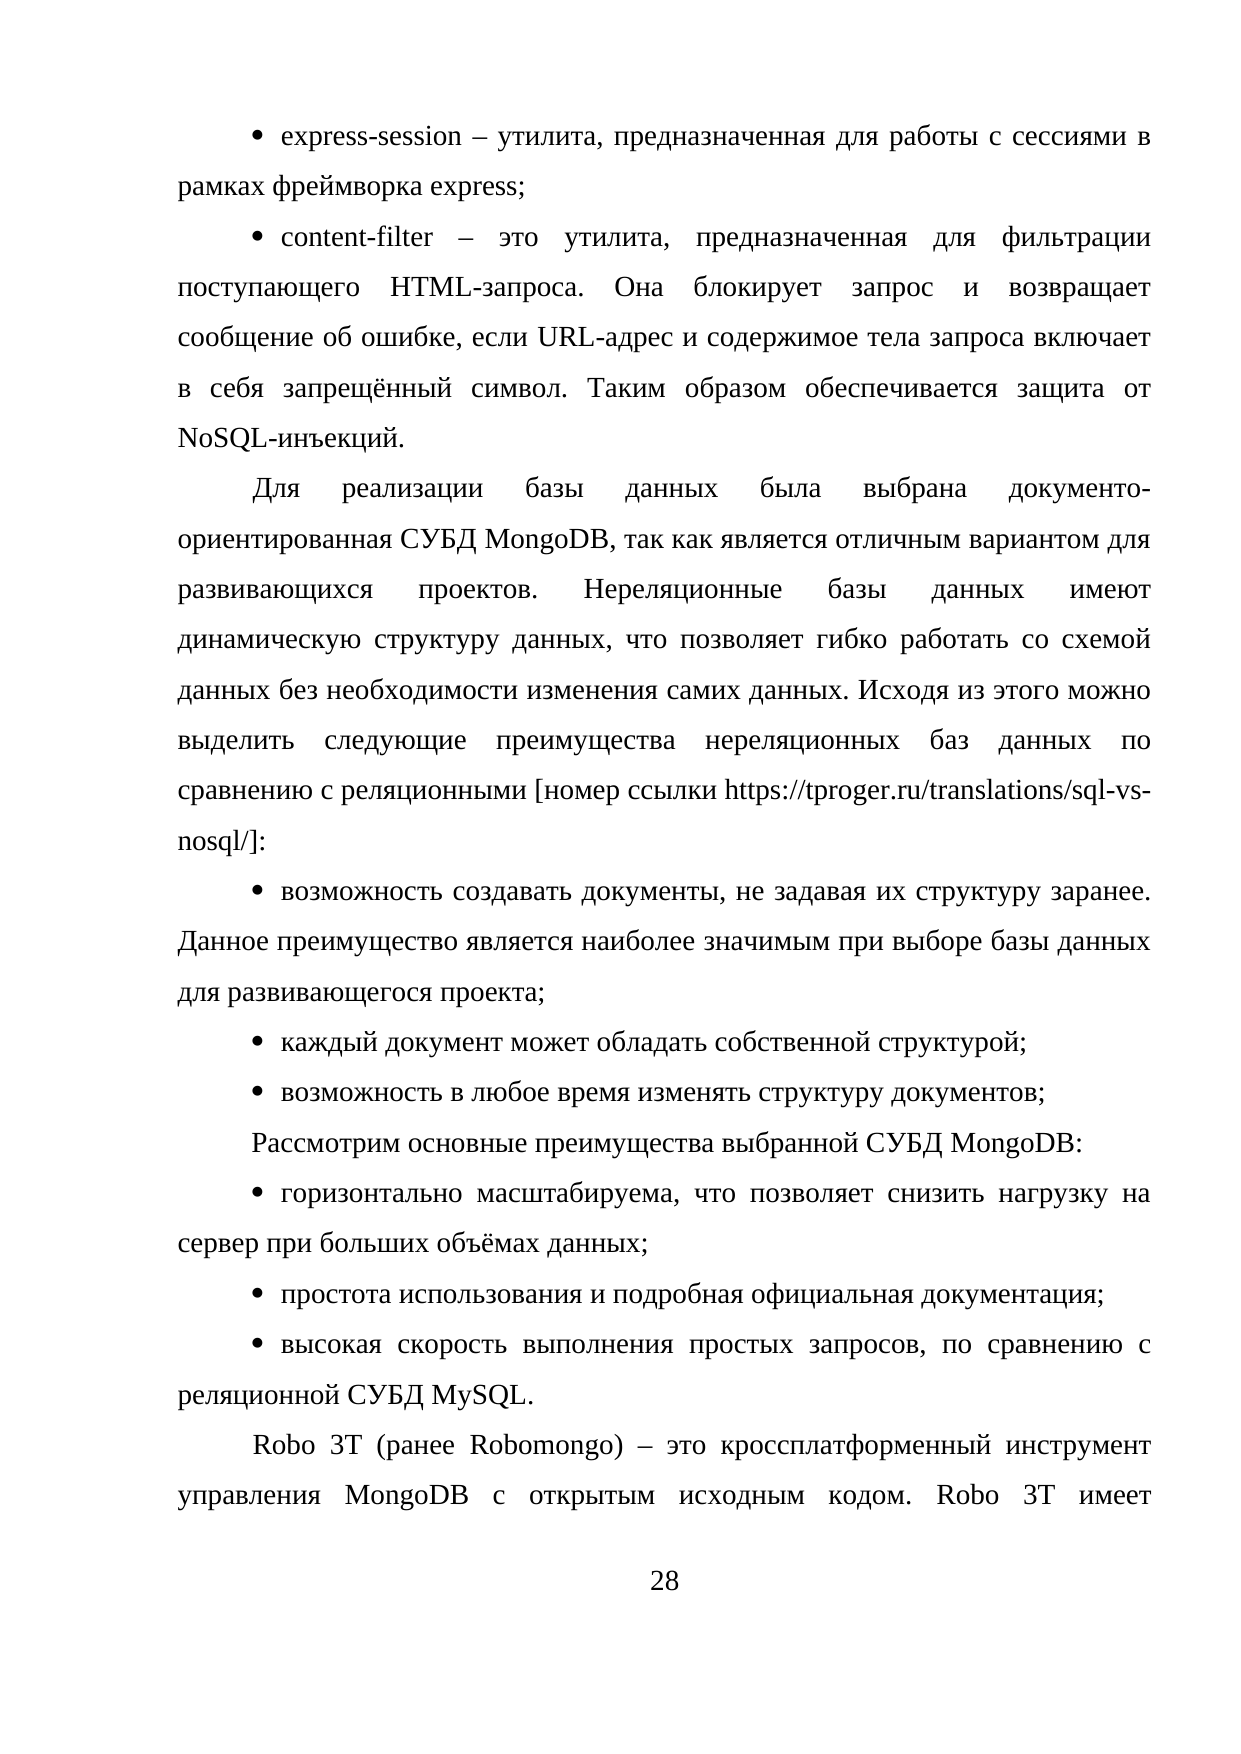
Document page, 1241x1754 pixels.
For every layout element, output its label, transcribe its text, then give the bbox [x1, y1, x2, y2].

text возможность создавать документы, не задавая их структуру заранее. Данное преимущество является наиболее значимым при выборе базы данных для развивающегося проекта; [177, 873, 1152, 1007]
text content-filter – это утилита, предназначенная для фильтрации поступающего HTML-запроса. Она блокирует запрос и возвращает сообщение об ошибке, если URL-адрес и содержимое тела запроса включает в себя запрещённый символ. Таким образом обеспечивается защита от NoSQL-инъекций. [177, 219, 1152, 454]
text возможность в любое время изменять структуру документов; [177, 1074, 1152, 1108]
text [177, 1427, 1152, 1511]
list Рассмотрим основные преимущества выбранной СУБД MongoDB: [177, 1125, 1152, 1158]
text каждый документ может обладать собственной структурой; [177, 1024, 1152, 1058]
text Для реализации базы данных была выбрана документо-ориентированная СУБД MongoDB, так как является отличным вариантом для развивающихся проектов. Нереляционные базы данных имеют динамическую структуру данных, что позволяет гибко работать со схемой данных без необходимости изменения самих данных. Исходя из этого можно выделить следующие преимущества нереляционных баз данных по сравнению с реляционными [номер ссылки https://tproger.ru/translations/sql-vs-nosql/]: [177, 471, 1152, 856]
text горизонтально масштабируема, что позволяет снизить нагрузку на сервер при больших объёмах данных; [177, 1175, 1152, 1259]
text простота использования и подробная официальная документация; [177, 1276, 1152, 1309]
text высокая скорость выполнения простых запросов, по сравнению с реляционной СУБД MySQL. [177, 1326, 1152, 1410]
text express-session – утилита, предназначенная для работы с сессиями в рамках фреймворка express; [177, 118, 1152, 202]
